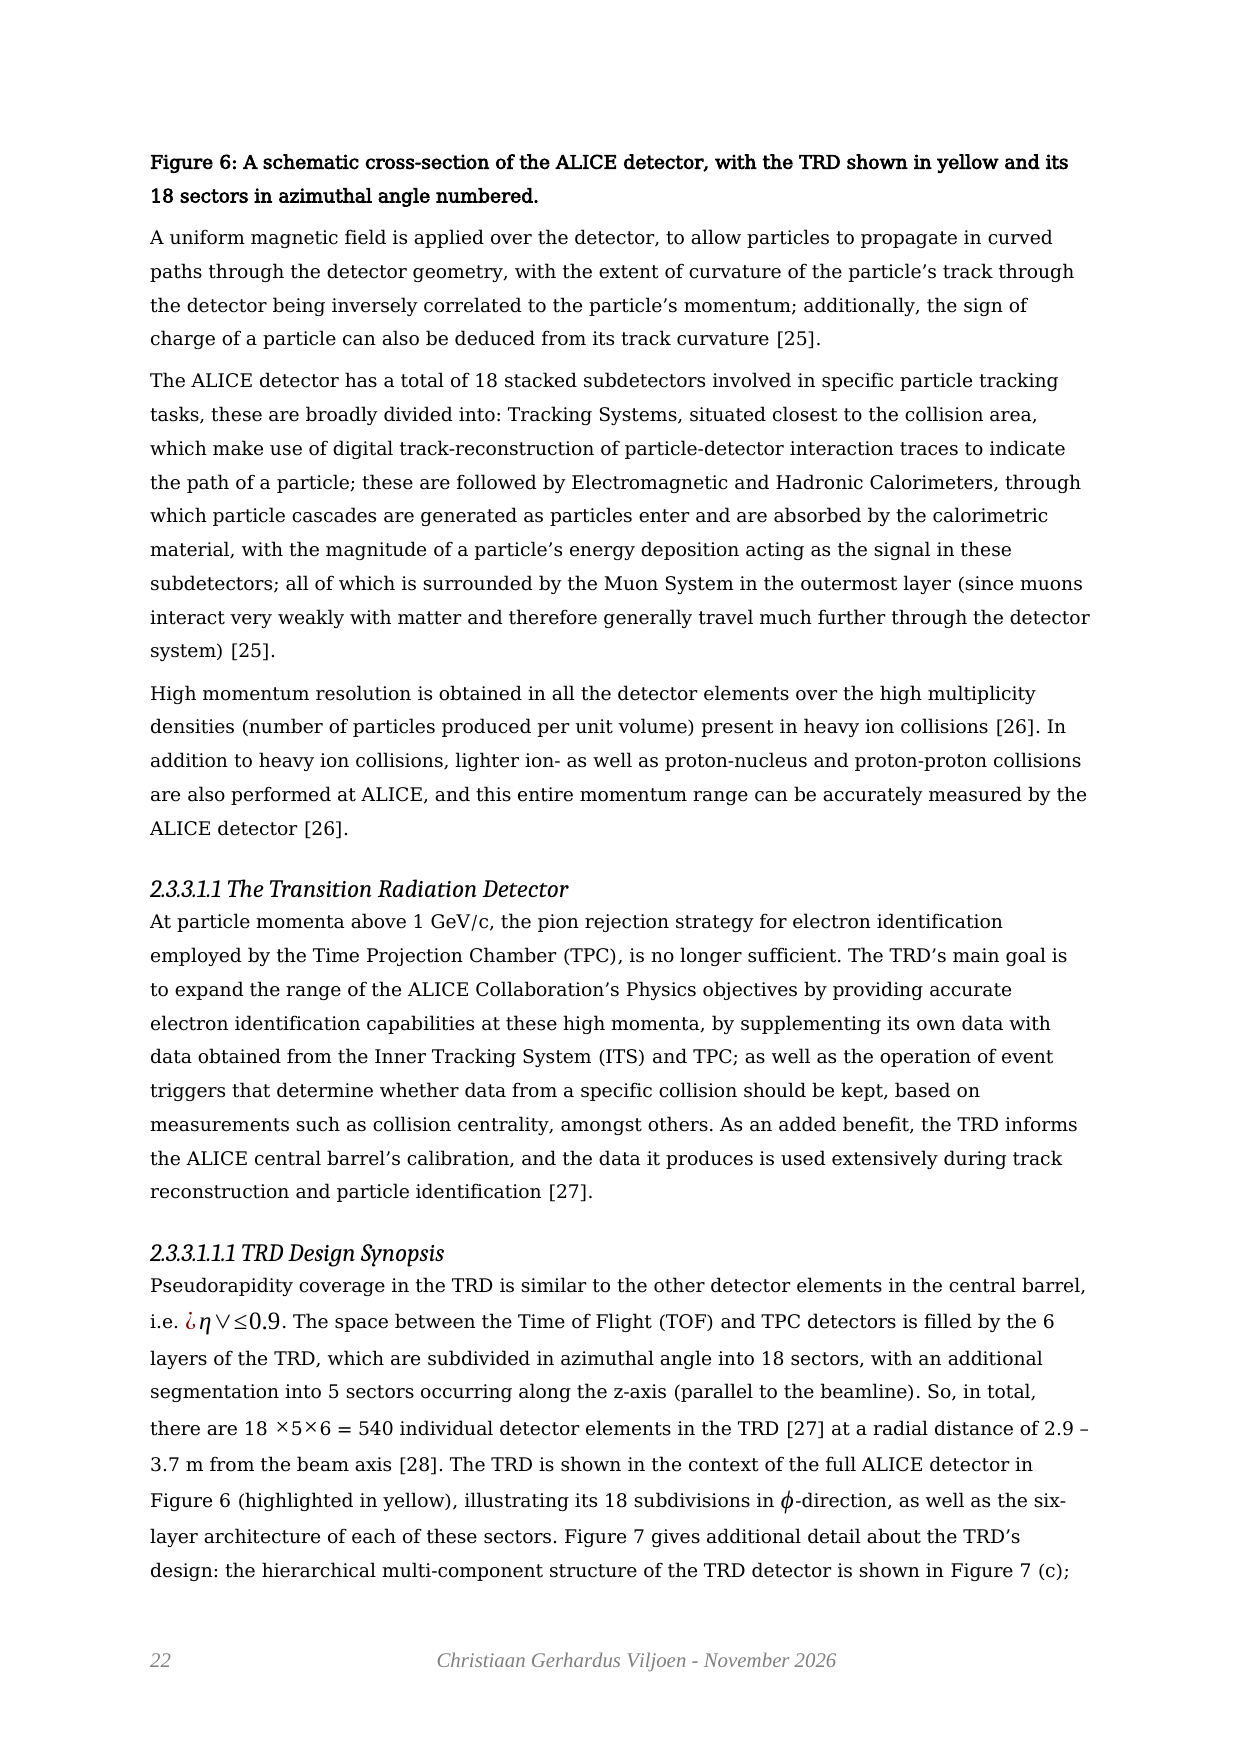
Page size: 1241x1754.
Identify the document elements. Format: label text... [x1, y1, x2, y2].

text Figure 6: A schematic cross-section of the ALICE detector, with the TRD shown in yellow and its 18 sectors in azimuthal angle numbered. [150, 150, 1090, 206]
text A uniform magnetic field is applied over the detector, to allow particles to propagate in curved paths through the detector geometry, with the extent of curvature of the particle’s track through the detector being inversely correlated to the particle’s momentum; additionally, the sign of charge of a particle can also be deduced from its track curvature . [150, 226, 1090, 349]
subtitle The Transition Radiation Detector [150, 875, 1090, 904]
text High momentum resolution is obtained in all the detector elements over the high multiplicity densities (number of particles produced per unit volume) present in heavy ion collisions . In addition to heavy ion collisions, lighter ion- as well as proton-nucleus and proton-proton collisions are also performed at ALICE, and this entire momentum range can be accurately measured by the ALICE detector . [150, 681, 1090, 839]
text At particle momenta above 1 GeV/c, the pion rejection strategy for electron identification employed by the Time Projection Chamber (TPC), is no longer sufficient. The TRD’s main goal is to expand the range of the ALICE Collaboration’s Physics objectives by providing accurate electron identification capabilities at these high momenta, by supplementing its own data with data obtained from the Inner Tracking System (ITS) and TPC; as well as the operation of event triggers that determine whether data from a specific collision should be kept, based on measurements such as collision centrality, amongst others. As an added benefit, the TRD informs the ALICE central barrel’s calibration, and the data it produces is used extensively during track reconstruction and particle identification . [150, 910, 1090, 1202]
subtitle TRD Design Synopsis [150, 1239, 1090, 1267]
text The ALICE detector has a total of 18 stacked subdetectors involved in specific particle tracking tasks, these are broadly divided into: Tracking Systems, situated closest to the collision area, which make use of digital track-reconstruction of particle-detector interaction traces to indicate the path of a particle; these are followed by Electromagnetic and Hadronic Calorimeters, through which particle cascades are generated as particles enter and are absorbed by the calorimetric material, with the magnitude of a particle’s energy deposition acting as the signal in these subdetectors; all of which is surrounded by the Muon System in the outermost layer (since muons interact very weakly with matter and therefore generally travel much further through the detector system) . [150, 369, 1090, 662]
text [150, 1274, 1090, 1582]
